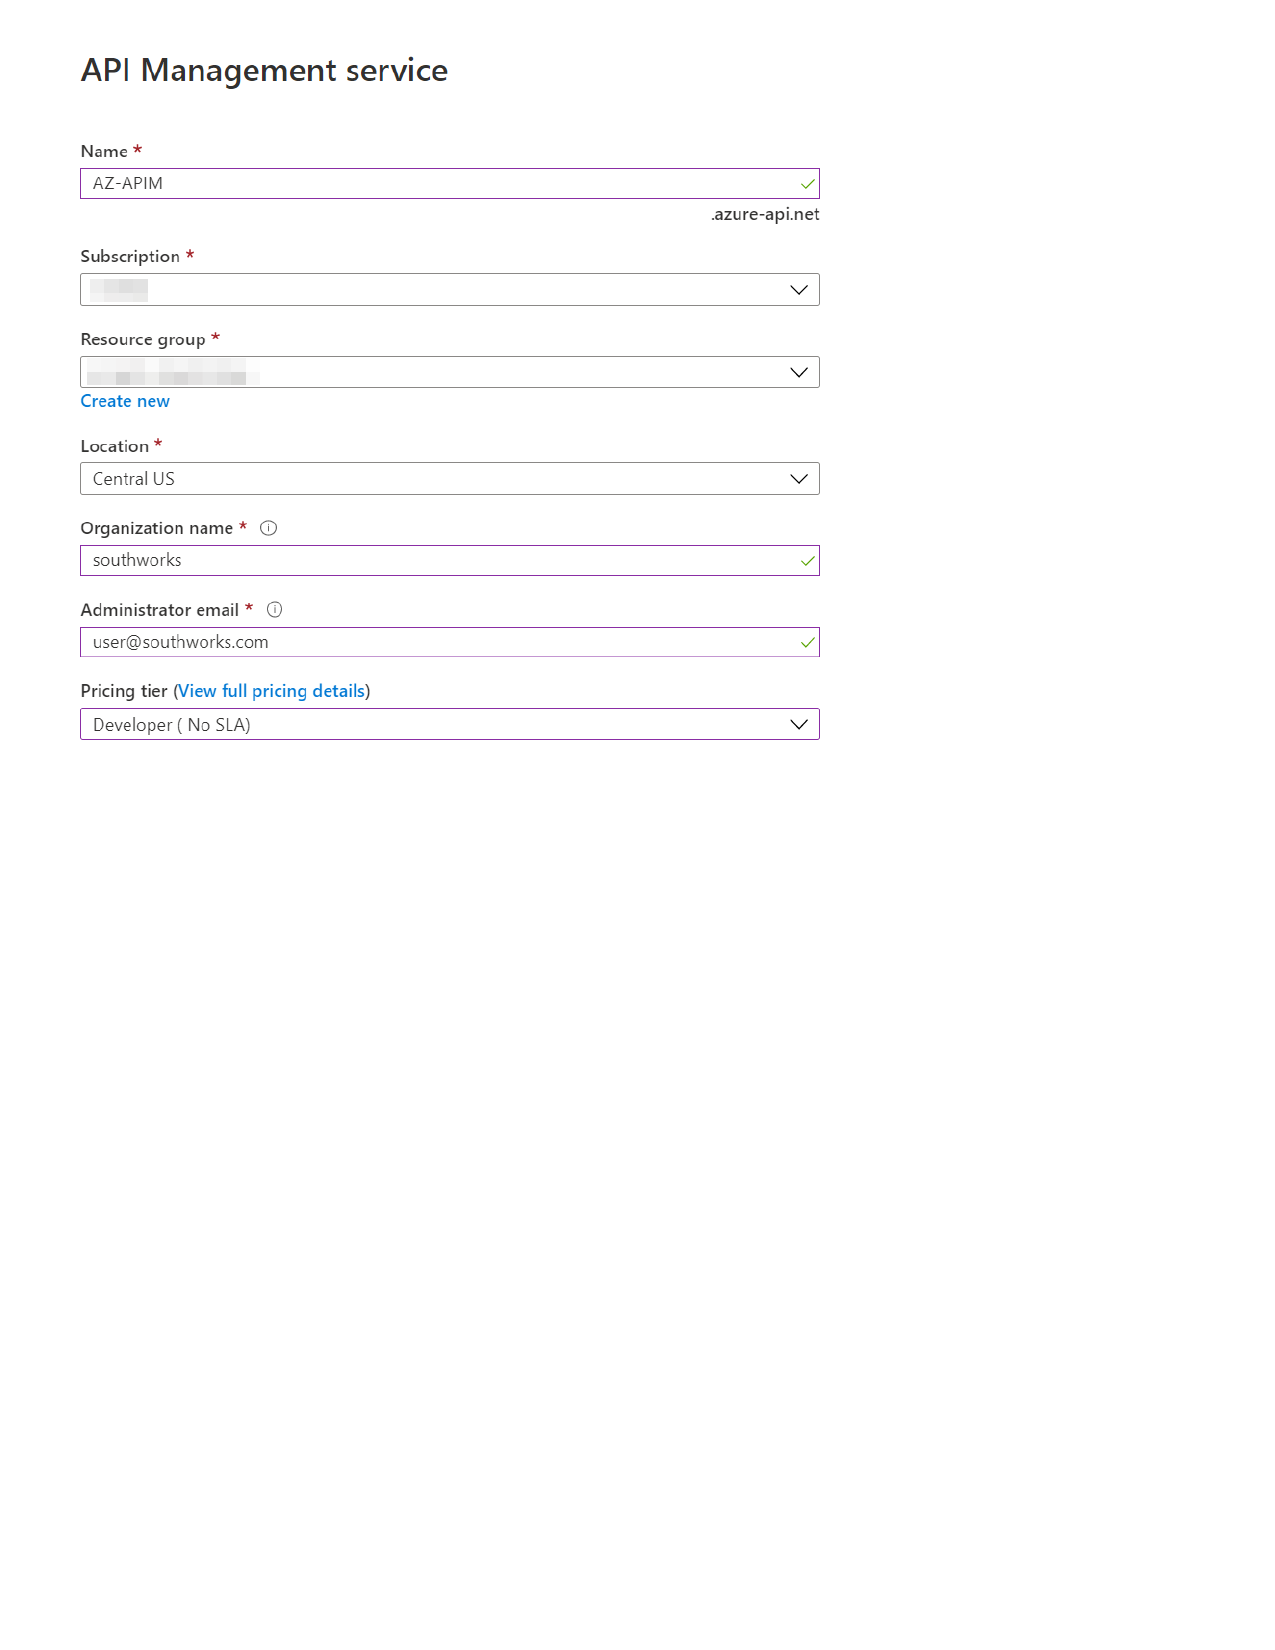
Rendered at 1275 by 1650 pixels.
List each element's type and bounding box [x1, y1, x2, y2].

picture [75, 46, 842, 763]
